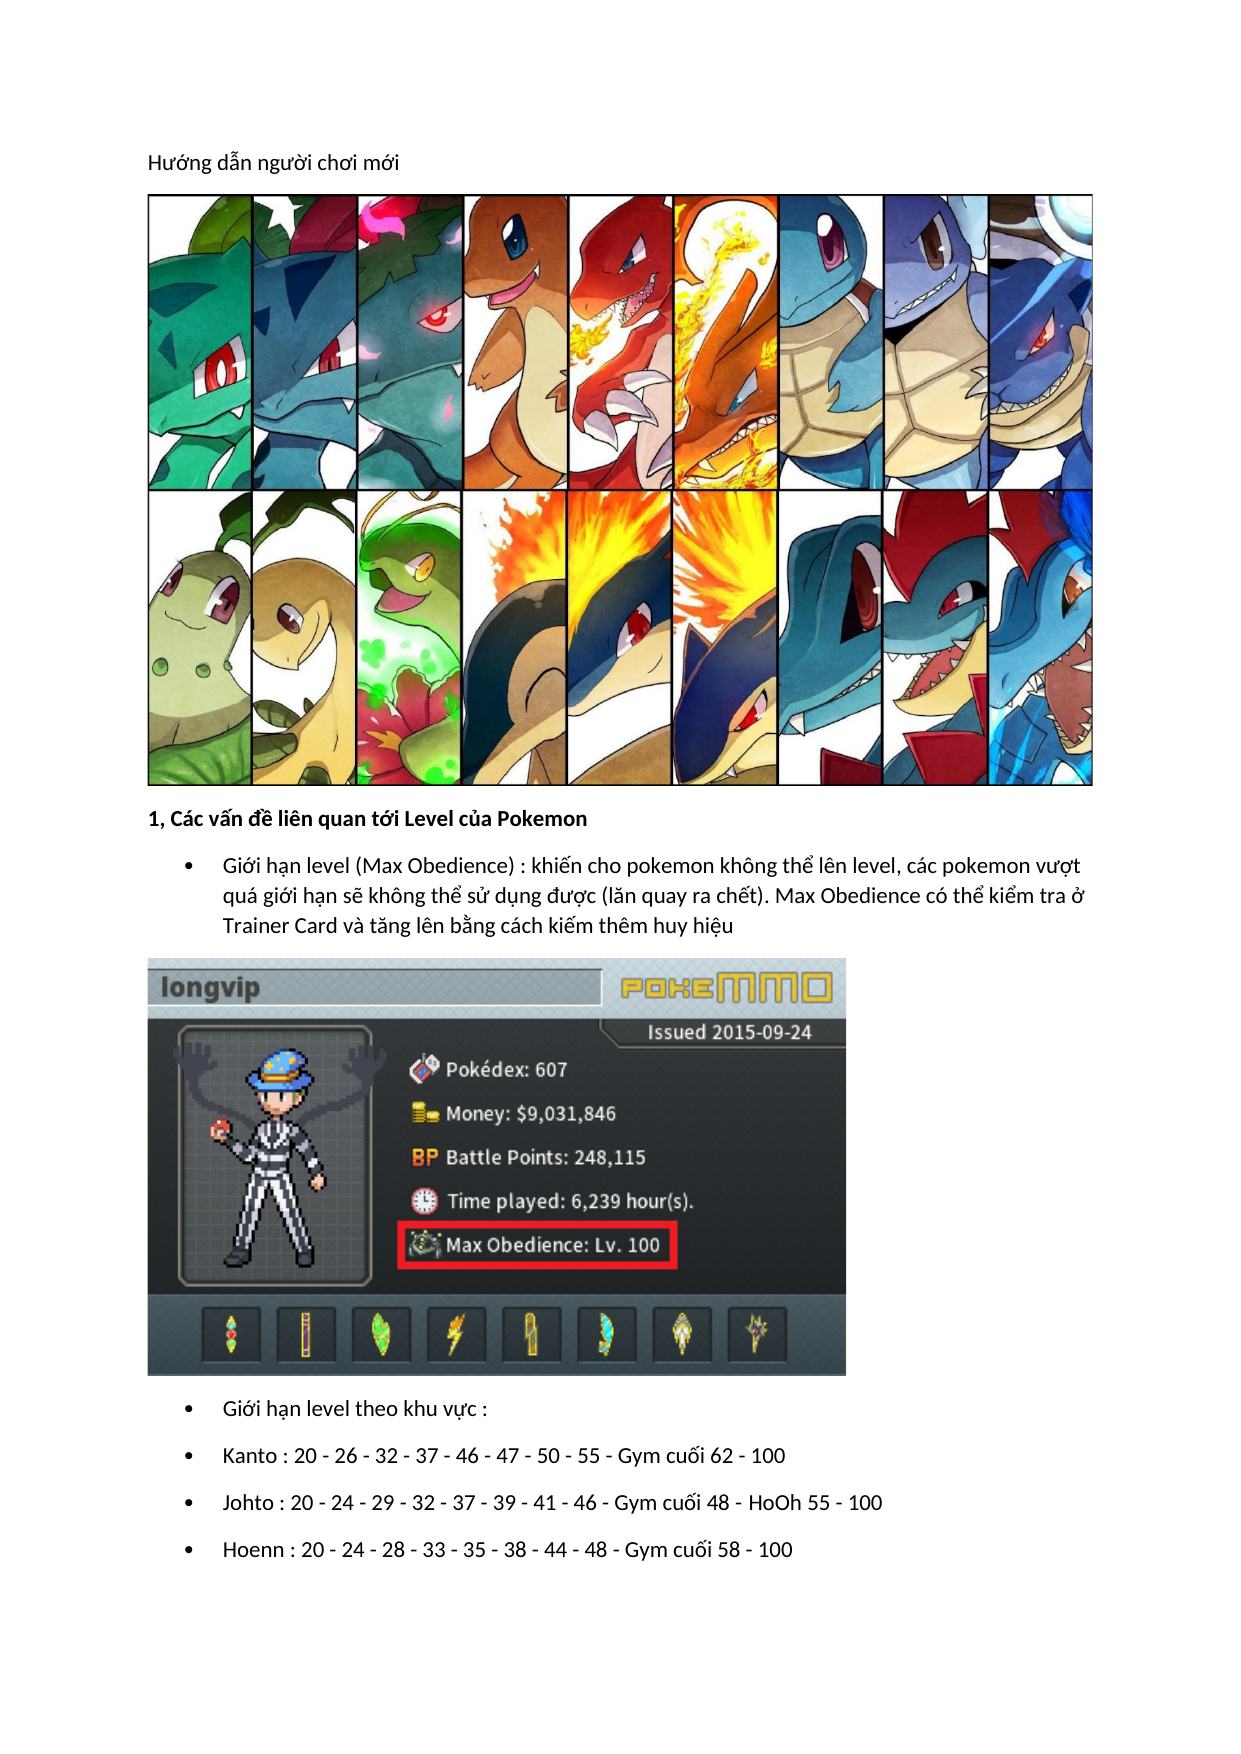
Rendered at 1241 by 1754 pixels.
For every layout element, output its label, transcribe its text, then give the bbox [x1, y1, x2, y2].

list Giới hạn level theo khu vực : [185, 1394, 1092, 1422]
list Hoenn : 20 - 24 - 28 - 33 - 35 - 38 - 44 - 48 - Gym cuối 58 - 100 [185, 1535, 1092, 1563]
picture [147, 194, 1093, 786]
list Kanto : 20 - 26 - 32 - 37 - 46 - 47 - 50 - 55 - Gym cuối 62 - 100 [185, 1441, 1092, 1469]
text 1, Các vấn đề liên quan tới Level của Pokemon [148, 804, 1092, 832]
list Johto : 20 - 24 - 29 - 32 - 37 - 39 - 41 - 46 - Gym cuối 48 - HoOh 55 - 100 [185, 1488, 1092, 1516]
picture [147, 958, 847, 1376]
text Hướng dẫn người chơi mới [148, 148, 1092, 176]
list Giới hạn level (Max Obedience) : khiến cho pokemon không thể lên level, các pokemon vượt quá giới hạn sẽ không thể sử dụng được (lăn quay ra chết). Max Obedience có thể kiểm tra ở Trainer Card và tăng lên bằng cách kiếm thêm huy hiệu [185, 851, 1092, 939]
